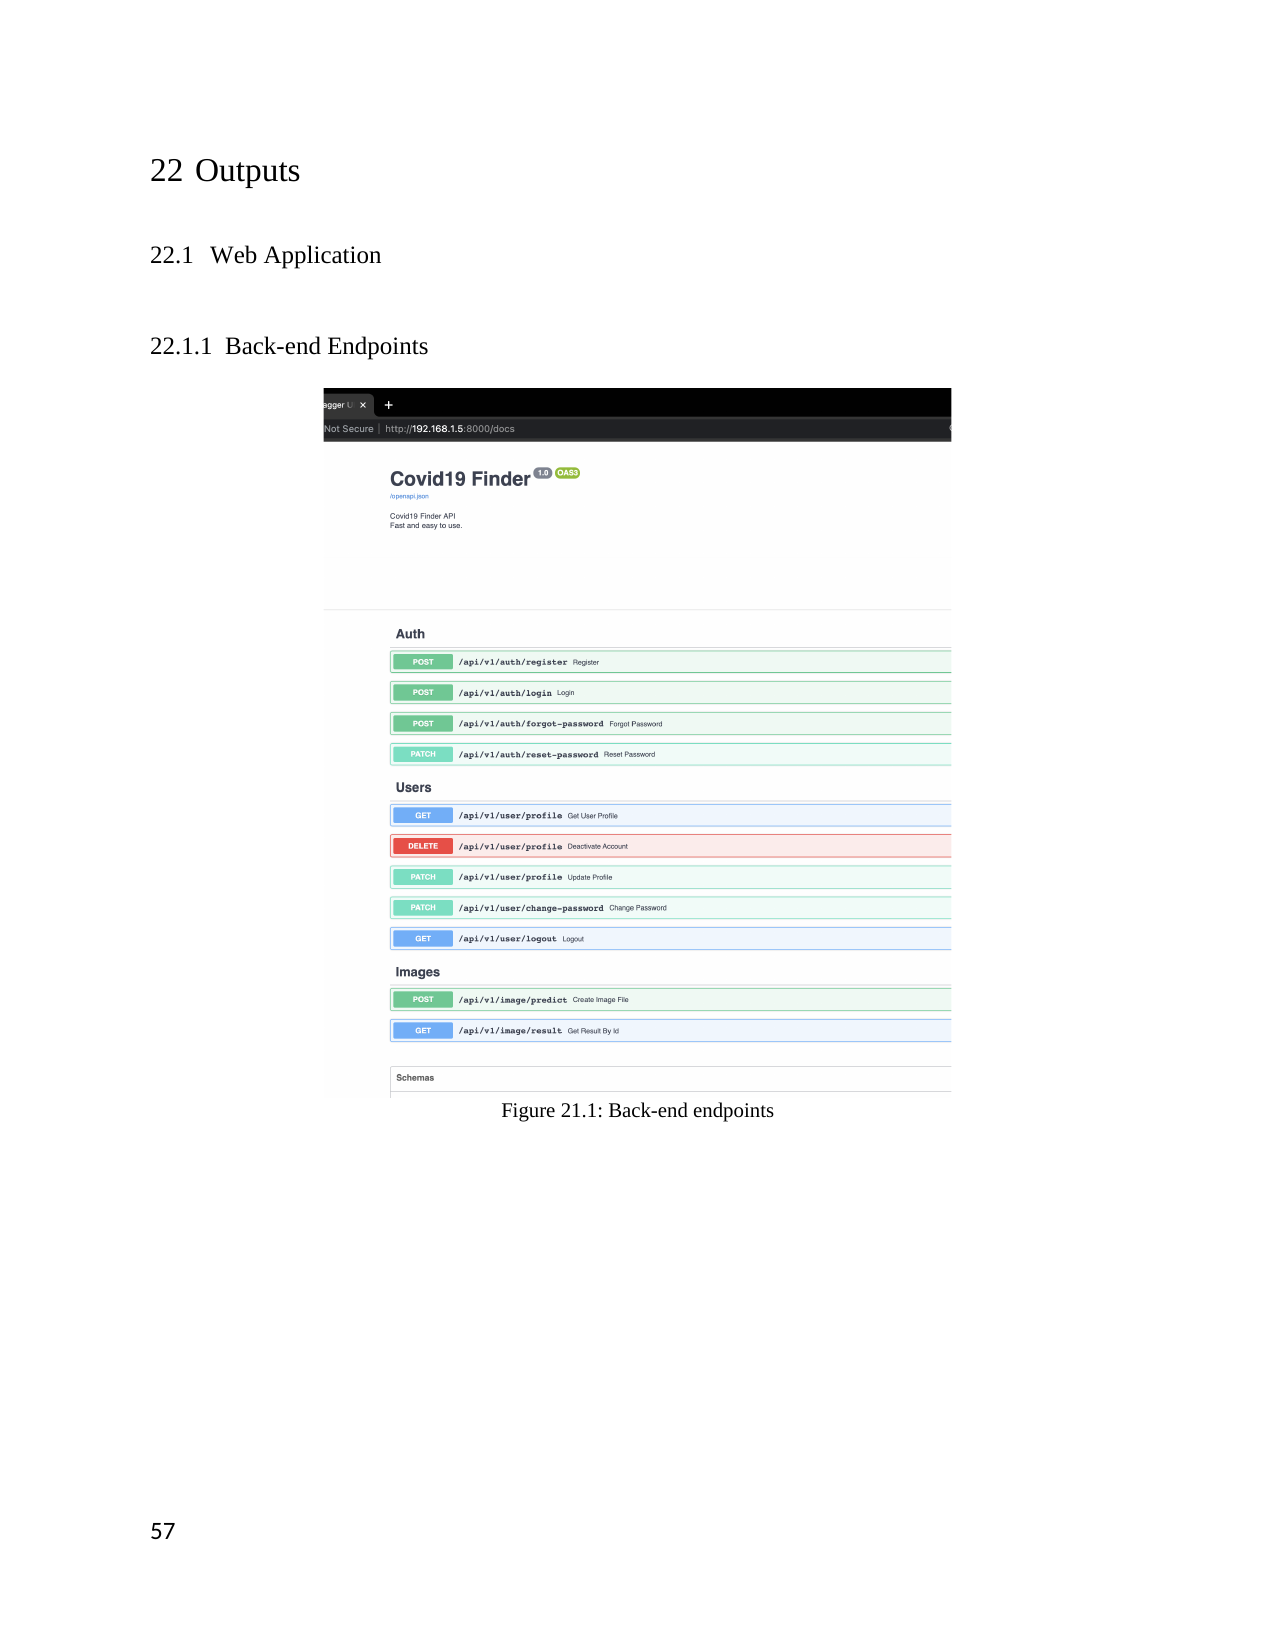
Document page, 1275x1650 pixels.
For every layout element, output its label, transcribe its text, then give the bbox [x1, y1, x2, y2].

subtitle Web Application [150, 240, 1125, 269]
picture [323, 388, 952, 1098]
text Figure 21.1: Back-end endpoints [150, 1098, 1125, 1122]
subtitle Outputs [150, 150, 1125, 188]
subtitle Back-end Endpoints [150, 331, 1125, 359]
